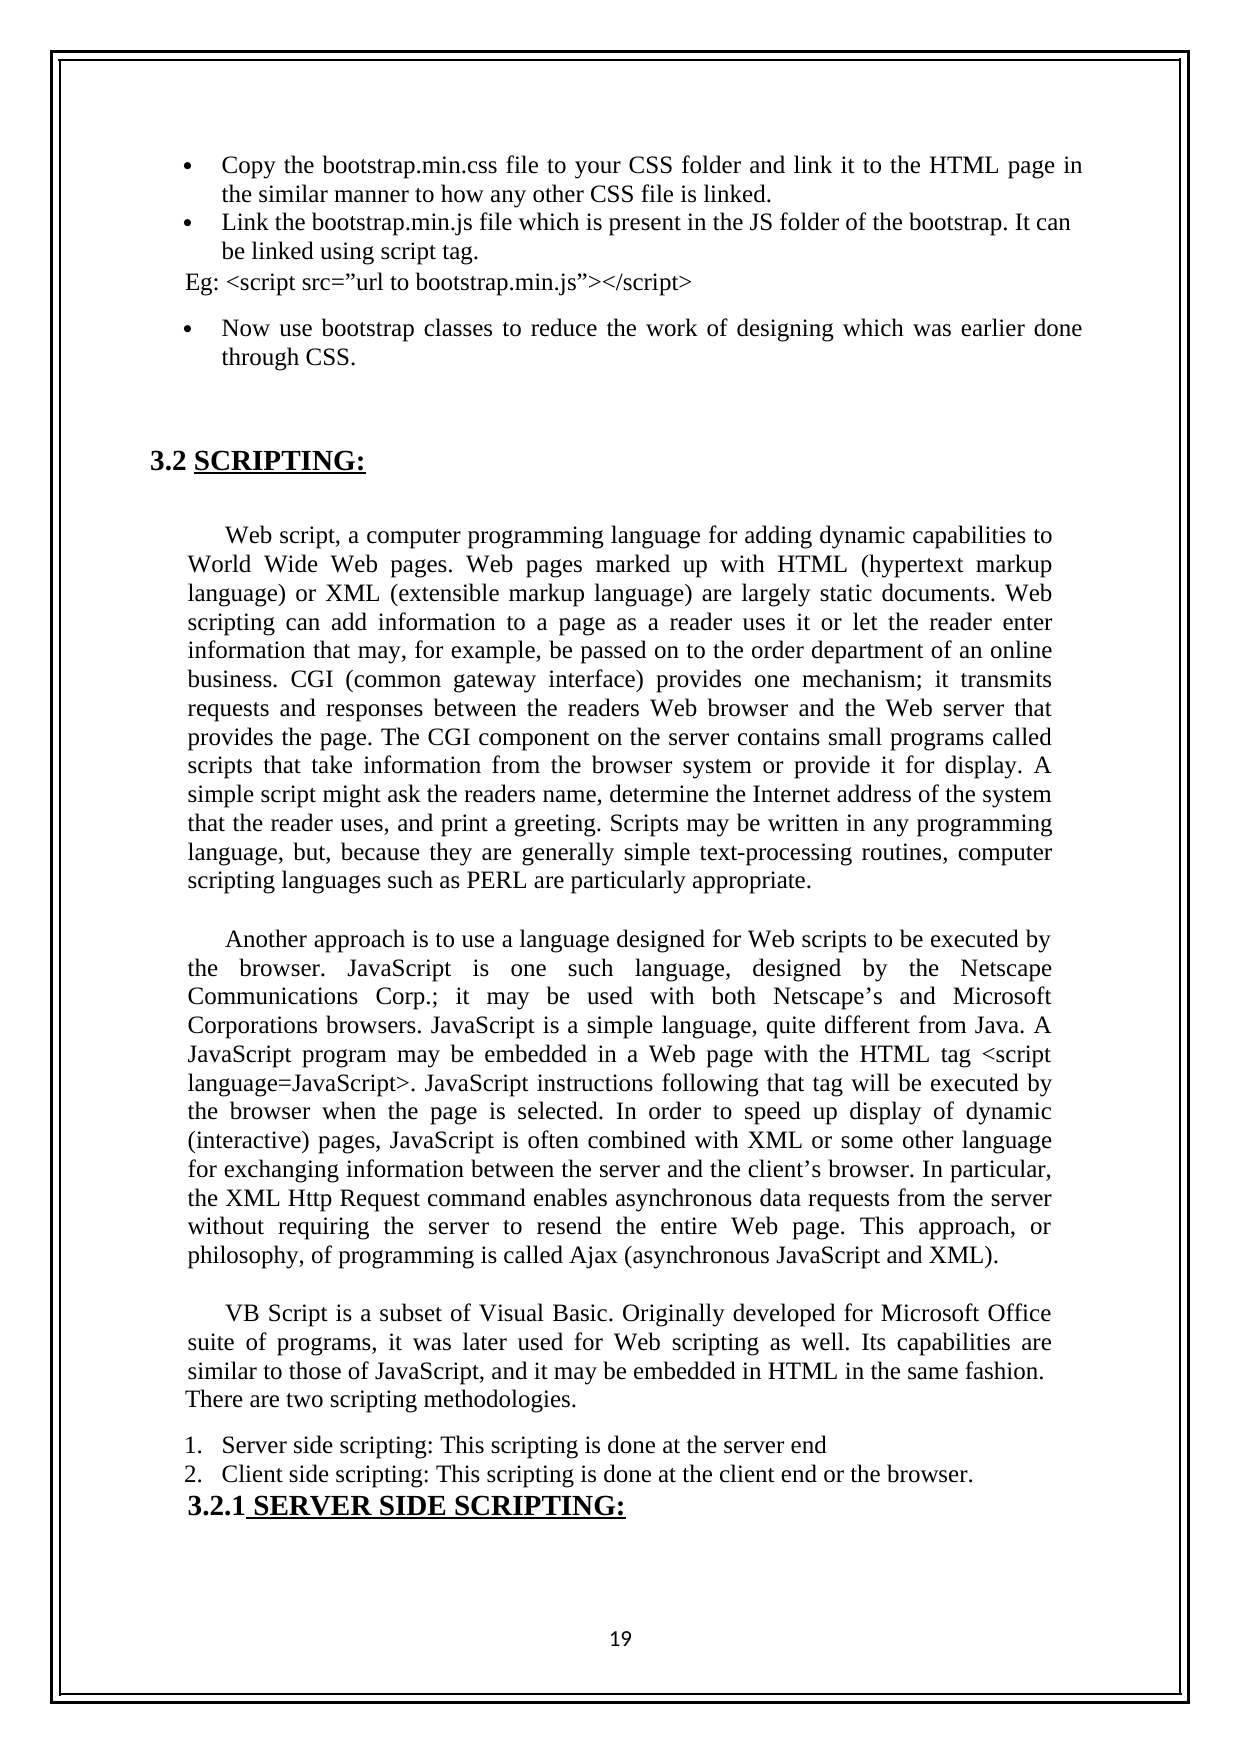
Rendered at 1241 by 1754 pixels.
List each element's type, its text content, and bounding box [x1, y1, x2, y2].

list Server side scripting: This scripting is done at the server end [184, 1430, 1084, 1459]
text Eg: <script src=”url to bootstrap.min.js”></script> [185, 267, 1084, 296]
text There are two scripting methodologies. [185, 1384, 1084, 1413]
list Now use bootstrap classes to reduce the work of designing which was earlier done through CSS. [184, 313, 1084, 370]
list Client side scripting: This scripting is done at the client end or the browser. [184, 1459, 1084, 1487]
list Link the bootstrap.min.js file which is present in the JS folder of the bootstrap. It can be linked using script tag. [184, 207, 1084, 265]
text 3.2.1 SERVER SIDE SCRIPTING: [187, 1488, 1084, 1522]
text Another approach is to use a language designed for Web scripts to be executed by the browser. JavaScript is one such language, designed by the Netscape Communications Corp.; it may be used with both Netscape’s and Microsoft Corporations browsers. JavaScript is a simple language, quite different from Java. A JavaScript program may be embedded in a Web page with the HTML tag <script language=JavaScript>. JavaScript instructions following that tag will be executed by the browser when the page is selected. In order to speed up display of dynamic (interactive) pages, JavaScript is often combined with XML or some other language for exchanging information between the server and the client’s browser. In particular, the XML Http Request command enables asynchronous data requests from the server without requiring the server to resend the entire Web page. This approach, or philosophy, of programming is called Ajax (asynchronous JavaScript and XML). [187, 924, 1053, 1269]
text VB Script is a subset of Visual Basic. Originally developed for Microsoft Office suite of programs, it was later used for Web scripting as well. Its capabilities are similar to those of JavaScript, and it may be embedded in HTML in the same fashion. [187, 1298, 1053, 1384]
list Copy the bootstrap.min.css file to your CSS folder and link it to the HTML page in the similar manner to how any other CSS file is linked. [184, 150, 1084, 207]
text Web script, a computer programming language for adding dynamic capabilities to World Wide Web pages. Web pages marked up with HTML (hypertext markup language) or XML (extensible markup language) are largely static documents. Web scripting can add information to a page as a reader uses it or let the reader enter information that may, for example, be passed on to the order department of an online business. CGI (common gateway interface) provides one mechanism; it transmits requests and responses between the readers Web browser and the Web server that provides the page. The CGI component on the server contains small programs called scripts that take information from the browser system or provide it for display. A simple script might ask the readers name, determine the Internet address of the system that the reader uses, and print a greeting. Scripts may be written in any programming language, but, because they are generally simple text-processing routines, computer scripting languages such as PERL are particularly appropriate. [187, 521, 1053, 894]
text 3.2 SCRIPTING: [150, 443, 1090, 477]
